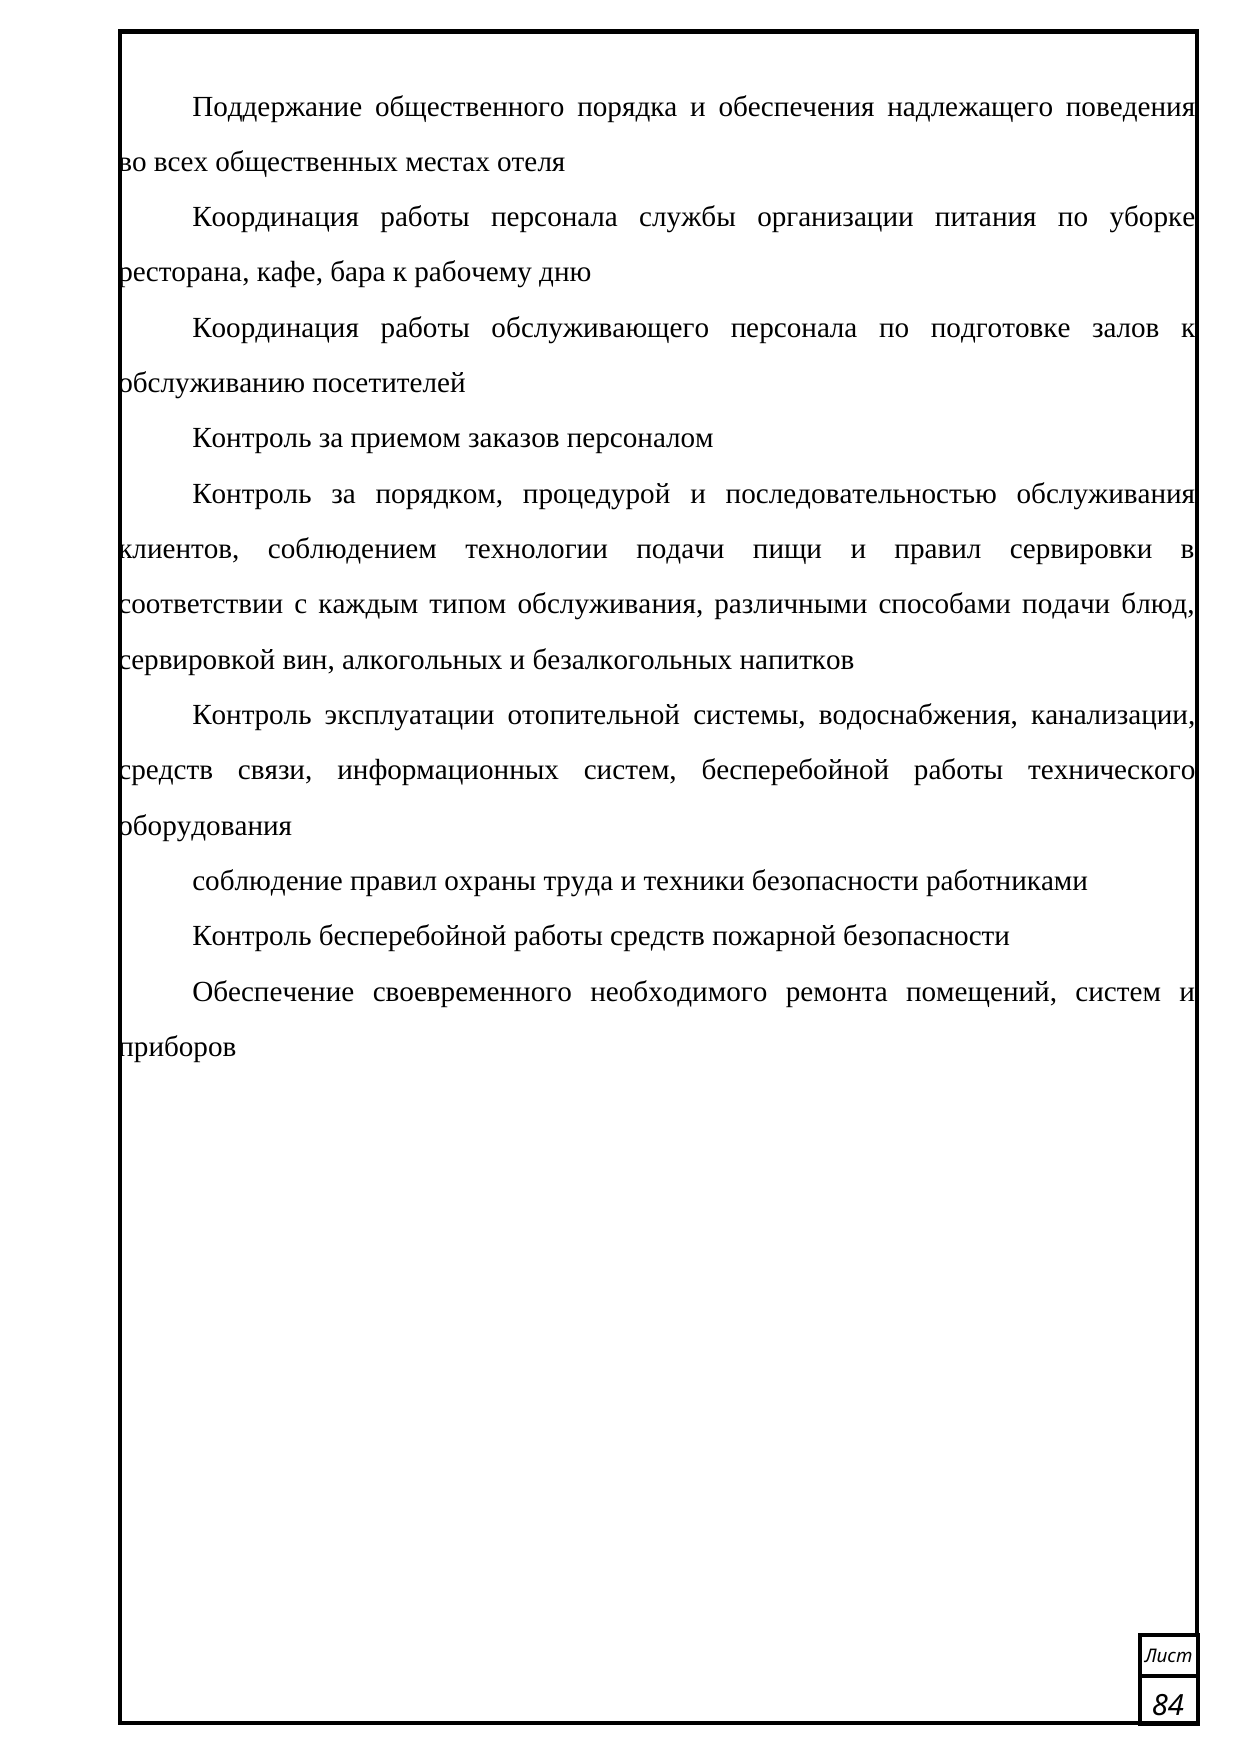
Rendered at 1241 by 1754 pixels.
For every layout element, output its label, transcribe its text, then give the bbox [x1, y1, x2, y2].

text Обеспечение своевременного необходимого ремонта помещений, систем и приборов [118, 974, 1196, 1062]
text Контроль бесперебойной работы средств пожарной безопасности [118, 918, 1196, 952]
text Поддержание общественного порядка и обеспечения надлежащего поведения во всех общественных местах отеля [118, 89, 1196, 177]
text соблюдение правил охраны труда и техники безопасности работниками [118, 863, 1196, 897]
text Координация работы персонала службы организации питания по уборке ресторана, кафе, бара к рабочему дню [118, 199, 1196, 288]
text Контроль за порядком, процедурой и последовательностью обслуживания клиентов, соблюдением технологии подачи пищи и правил сервировки в соответствии с каждым типом обслуживания, различными способами подачи блюд, сервировкой вин, алкогольных и безалкогольных напитков [118, 476, 1196, 675]
text Координация работы обслуживающего персонала по подготовке залов к обслуживанию посетителей [118, 310, 1196, 399]
text Контроль за приемом заказов персоналом [118, 421, 1196, 454]
text Контроль эксплуатации отопительной системы, водоснабжения, канализации, средств связи, информационных систем, бесперебойной работы технического оборудования [118, 697, 1196, 841]
